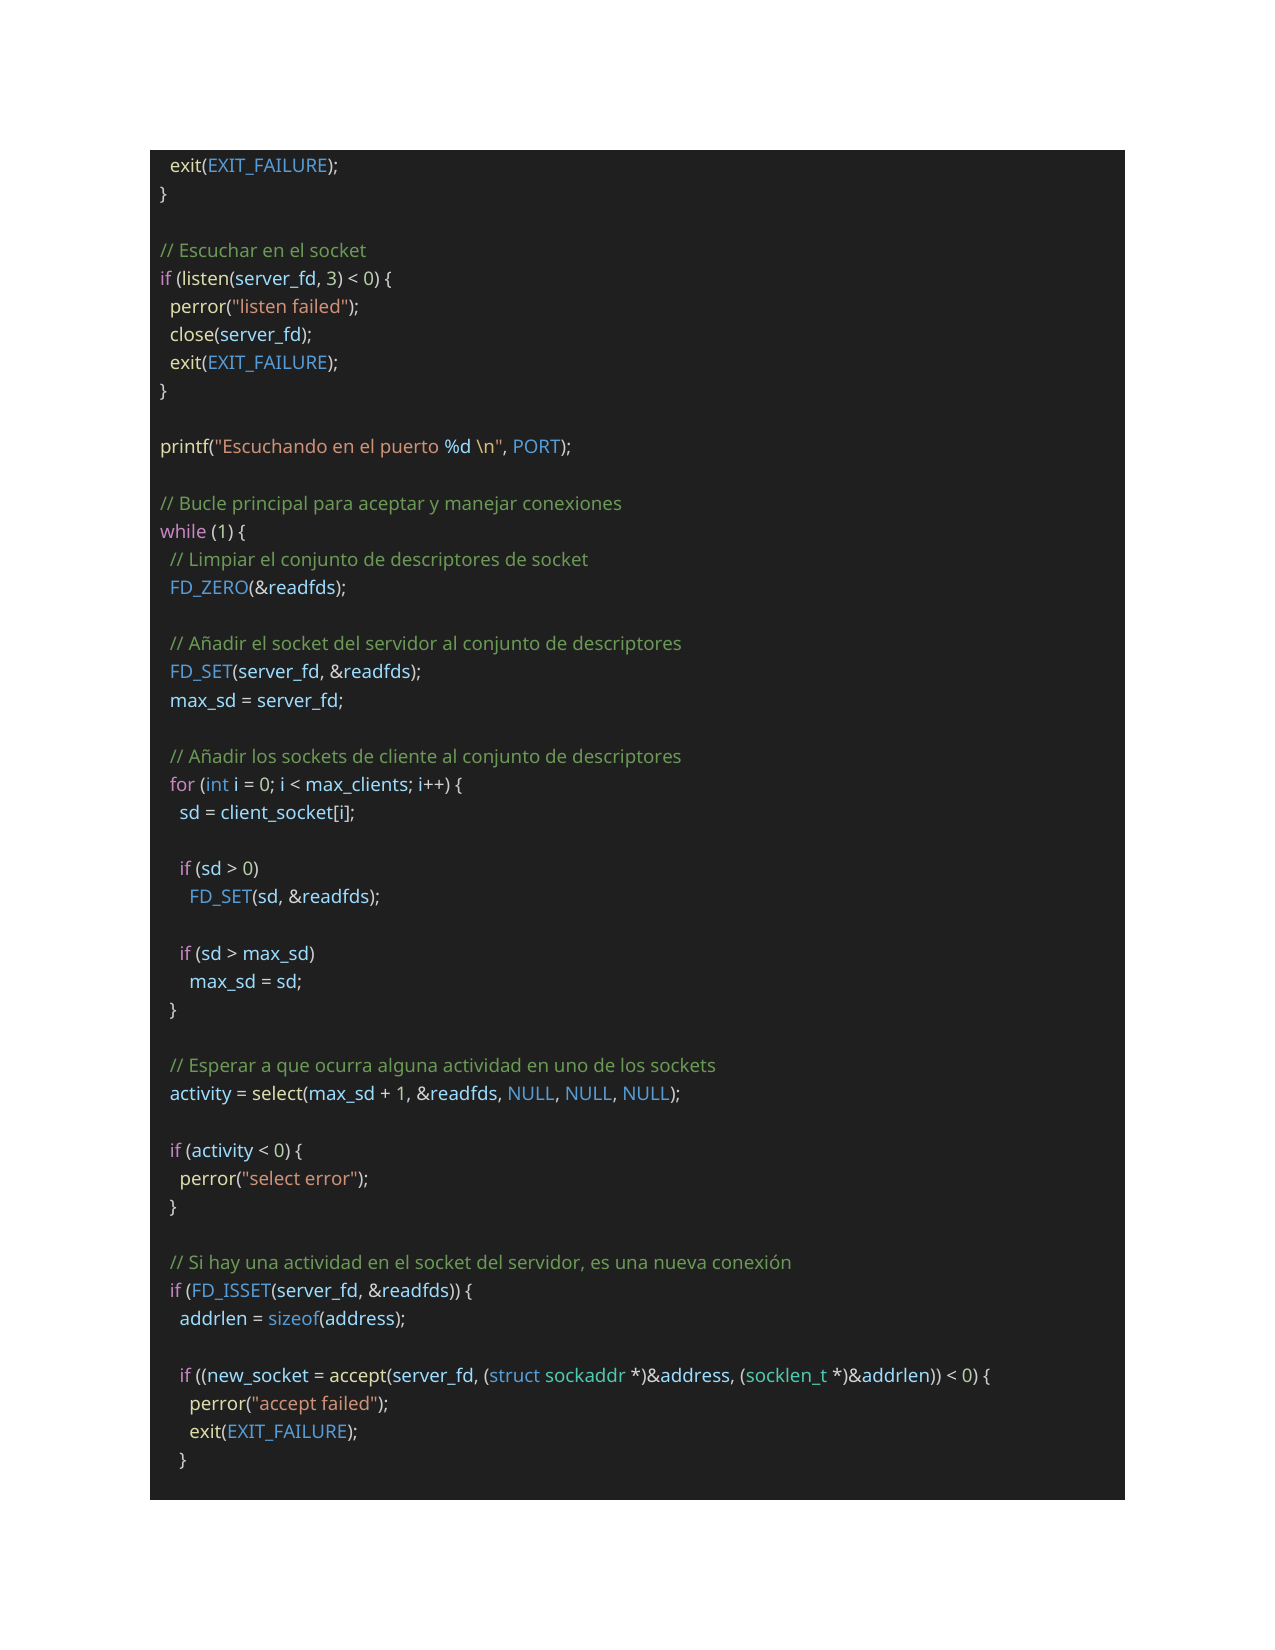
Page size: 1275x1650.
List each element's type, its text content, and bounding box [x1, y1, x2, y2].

text while (1) { [150, 516, 1125, 544]
text // Bucle principal para aceptar y manejar conexiones [150, 487, 1125, 516]
text exit(EXIT_FAILURE); [150, 347, 1125, 375]
text // Escuchar en el socket [150, 234, 1125, 262]
text perror("select error"); [150, 1162, 1125, 1191]
text // Si hay una actividad en el socket del servidor, es una nueva conexión [150, 1247, 1125, 1275]
text } [150, 375, 1125, 403]
text max_sd = server_fd; [150, 684, 1125, 712]
text if (sd > 0) [150, 853, 1125, 881]
text for (int i = 0; i < max_clients; i++) { [150, 769, 1125, 797]
text if (sd > max_sd) [150, 937, 1125, 966]
text // Añadir los sockets de cliente al conjunto de descriptores [150, 741, 1125, 769]
text } [150, 994, 1125, 1022]
text } [150, 1191, 1125, 1219]
text printf("Escuchando en el puerto %d \n", PORT); [150, 431, 1125, 459]
text if (listen(server_fd, 3) < 0) { [150, 262, 1125, 291]
text } [150, 178, 1125, 206]
text addrlen = sizeof(address); [150, 1303, 1125, 1331]
text close(server_fd); [150, 319, 1125, 347]
text if (activity < 0) { [150, 1134, 1125, 1162]
text FD_SET(server_fd, &readfds); [150, 656, 1125, 684]
text perror("listen failed"); [150, 291, 1125, 319]
text if ((new_socket = accept(server_fd, (struct sockaddr *)&address, (socklen_t *)&addrlen)) < 0) { [150, 1359, 1125, 1387]
text exit(EXIT_FAILURE); [150, 150, 1125, 178]
text } [150, 1444, 1125, 1472]
text FD_ZERO(&readfds); [150, 572, 1125, 600]
text sd = client_socket[i]; [150, 797, 1125, 825]
text activity = select(max_sd + 1, &readfds, NULL, NULL, NULL); [150, 1078, 1125, 1106]
text exit(EXIT_FAILURE); [150, 1416, 1125, 1444]
text // Esperar a que ocurra alguna actividad en uno de los sockets [150, 1050, 1125, 1078]
text FD_SET(sd, &readfds); [150, 881, 1125, 909]
text // Añadir el socket del servidor al conjunto de descriptores [150, 628, 1125, 656]
text if (FD_ISSET(server_fd, &readfds)) { [150, 1275, 1125, 1303]
text perror("accept failed"); [150, 1387, 1125, 1416]
text // Limpiar el conjunto de descriptores de socket [150, 544, 1125, 572]
text max_sd = sd; [150, 966, 1125, 994]
